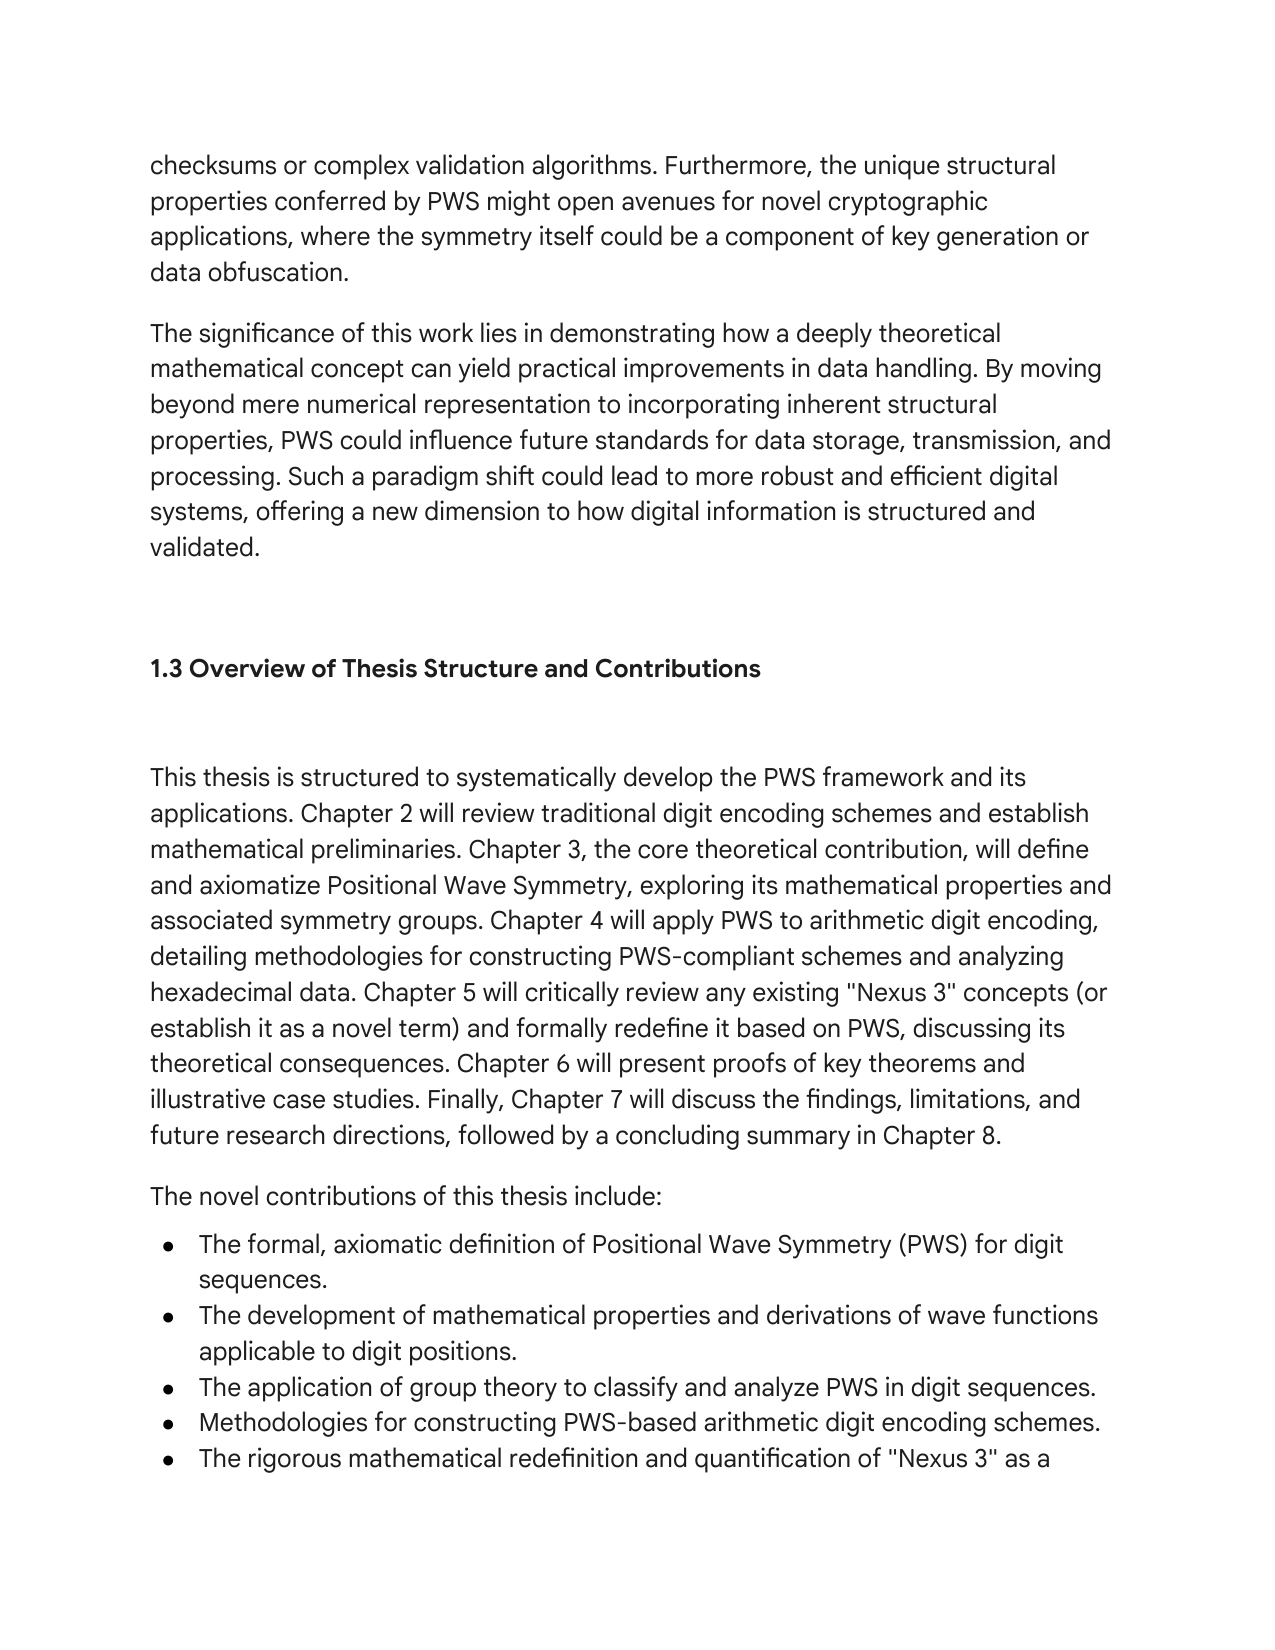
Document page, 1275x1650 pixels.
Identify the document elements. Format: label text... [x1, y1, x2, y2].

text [150, 150, 1125, 288]
list The formal, axiomatic definition of Positional Wave Symmetry (PWS) for digit sequences. [161, 1229, 1125, 1296]
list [161, 1443, 1125, 1475]
text The novel contributions of this thesis include: [150, 1181, 1125, 1212]
text This thesis is structured to systematically develop the PWS framework and its applications. Chapter 2 will review traditional digit encoding schemes and establish mathematical preliminaries. Chapter 3, the core theoretical contribution, will define and axiomatize Positional Wave Symmetry, exploring its mathematical properties and associated symmetry groups. Chapter 4 will apply PWS to arithmetic digit encoding, detailing methodologies for constructing PWS-compliant schemes and analyzing hexadecimal data. Chapter 5 will critically review any existing "Nexus 3" concepts (or establish it as a novel term) and formally redefine it based on PWS, discussing its theoretical consequences. Chapter 6 will present proofs of key theorems and illustrative case studies. Finally, Chapter 7 will discuss the findings, limitations, and future research directions, followed by a concluding summary in Chapter 8. [150, 763, 1125, 1151]
text The significance of this work lies in demonstrating how a deeply theoretical mathematical concept can yield practical improvements in data handling. By moving beyond mere numerical representation to incorporating inherent structural properties, PWS could influence future standards for data storage, transmission, and processing. Such a paradigm shift could lead to more robust and efficient digital systems, offering a new dimension to how digital information is structured and validated. [150, 318, 1125, 564]
list Methodologies for constructing PWS-based arithmetic digit encoding schemes. [161, 1408, 1125, 1439]
subtitle 1.3 Overview of Thesis Structure and Contributions [150, 654, 1125, 685]
list The development of mathematical properties and derivations of wave functions applicable to digit positions. [161, 1300, 1125, 1367]
list The application of group theory to classify and analyze PWS in digit sequences. [161, 1372, 1125, 1403]
